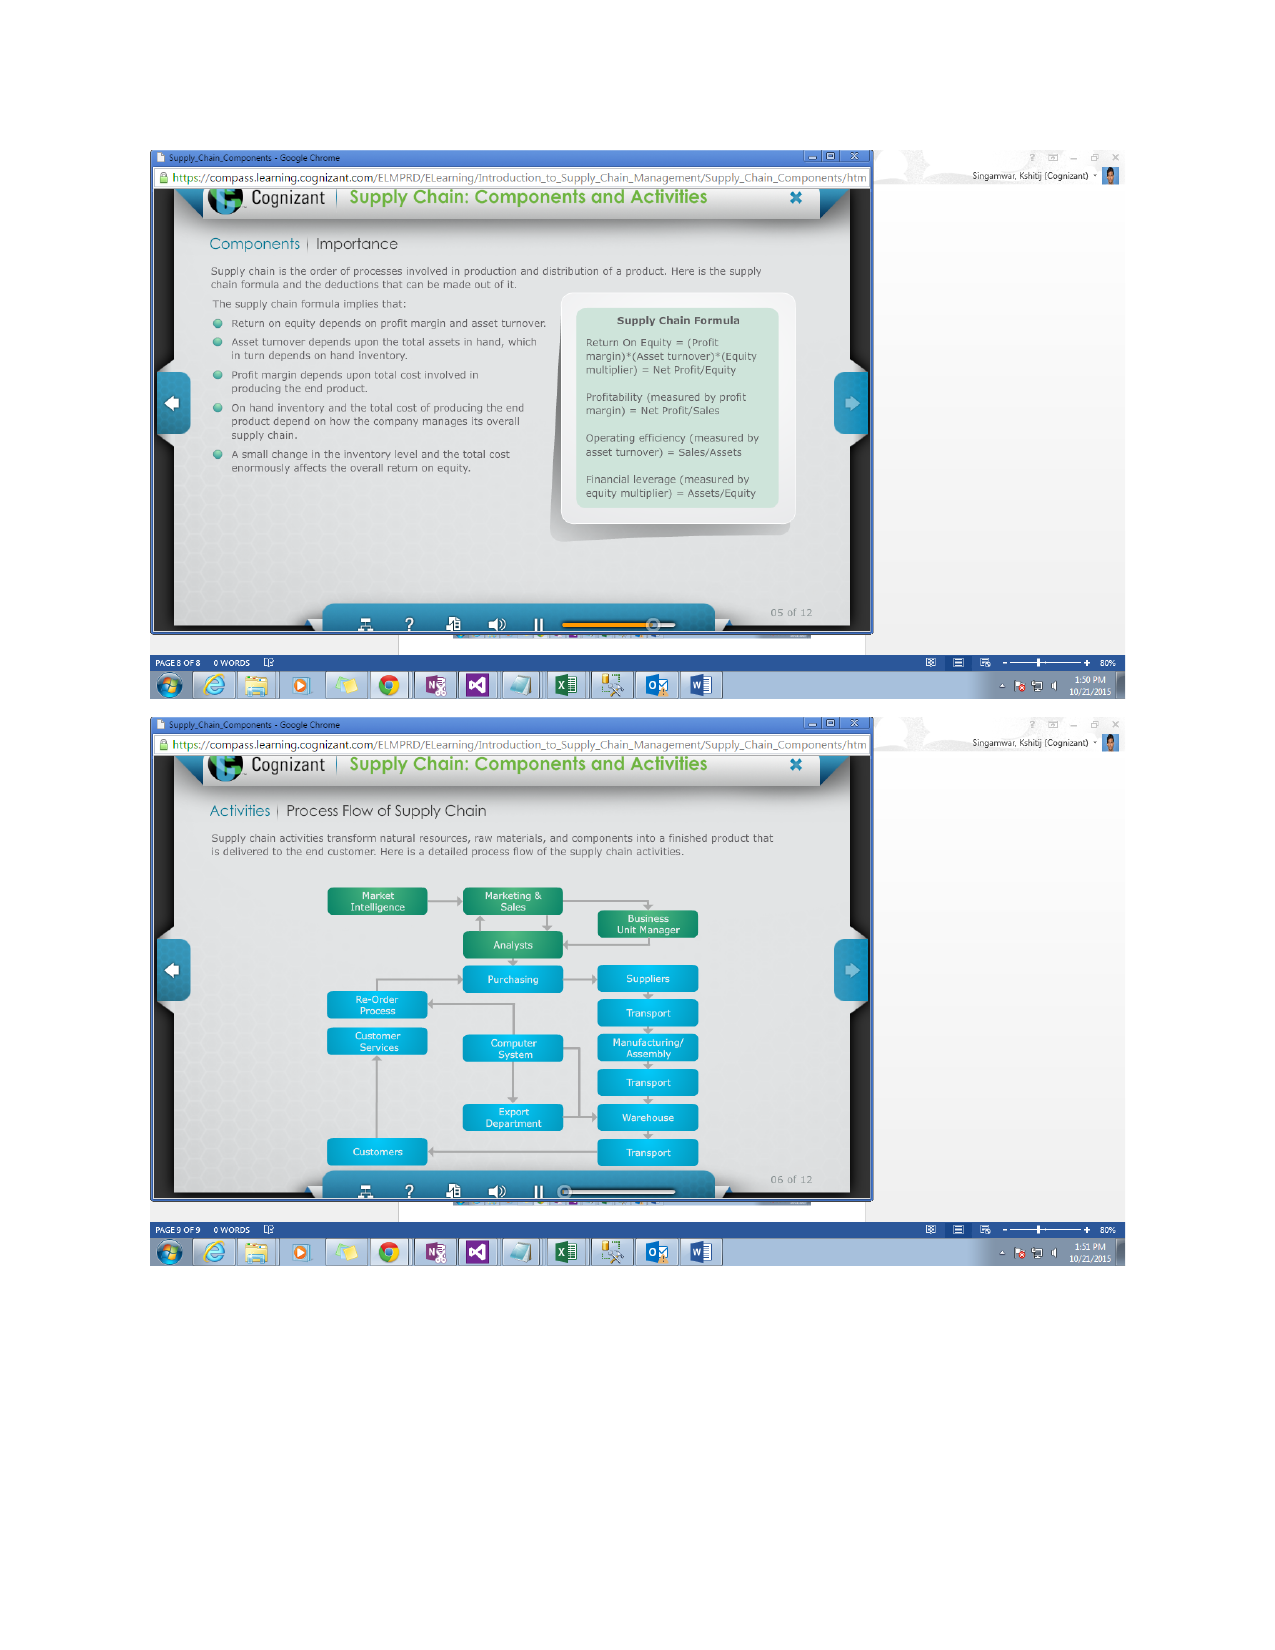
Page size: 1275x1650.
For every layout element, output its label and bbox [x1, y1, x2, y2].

picture [150, 150, 1125, 699]
picture [150, 717, 1125, 1266]
